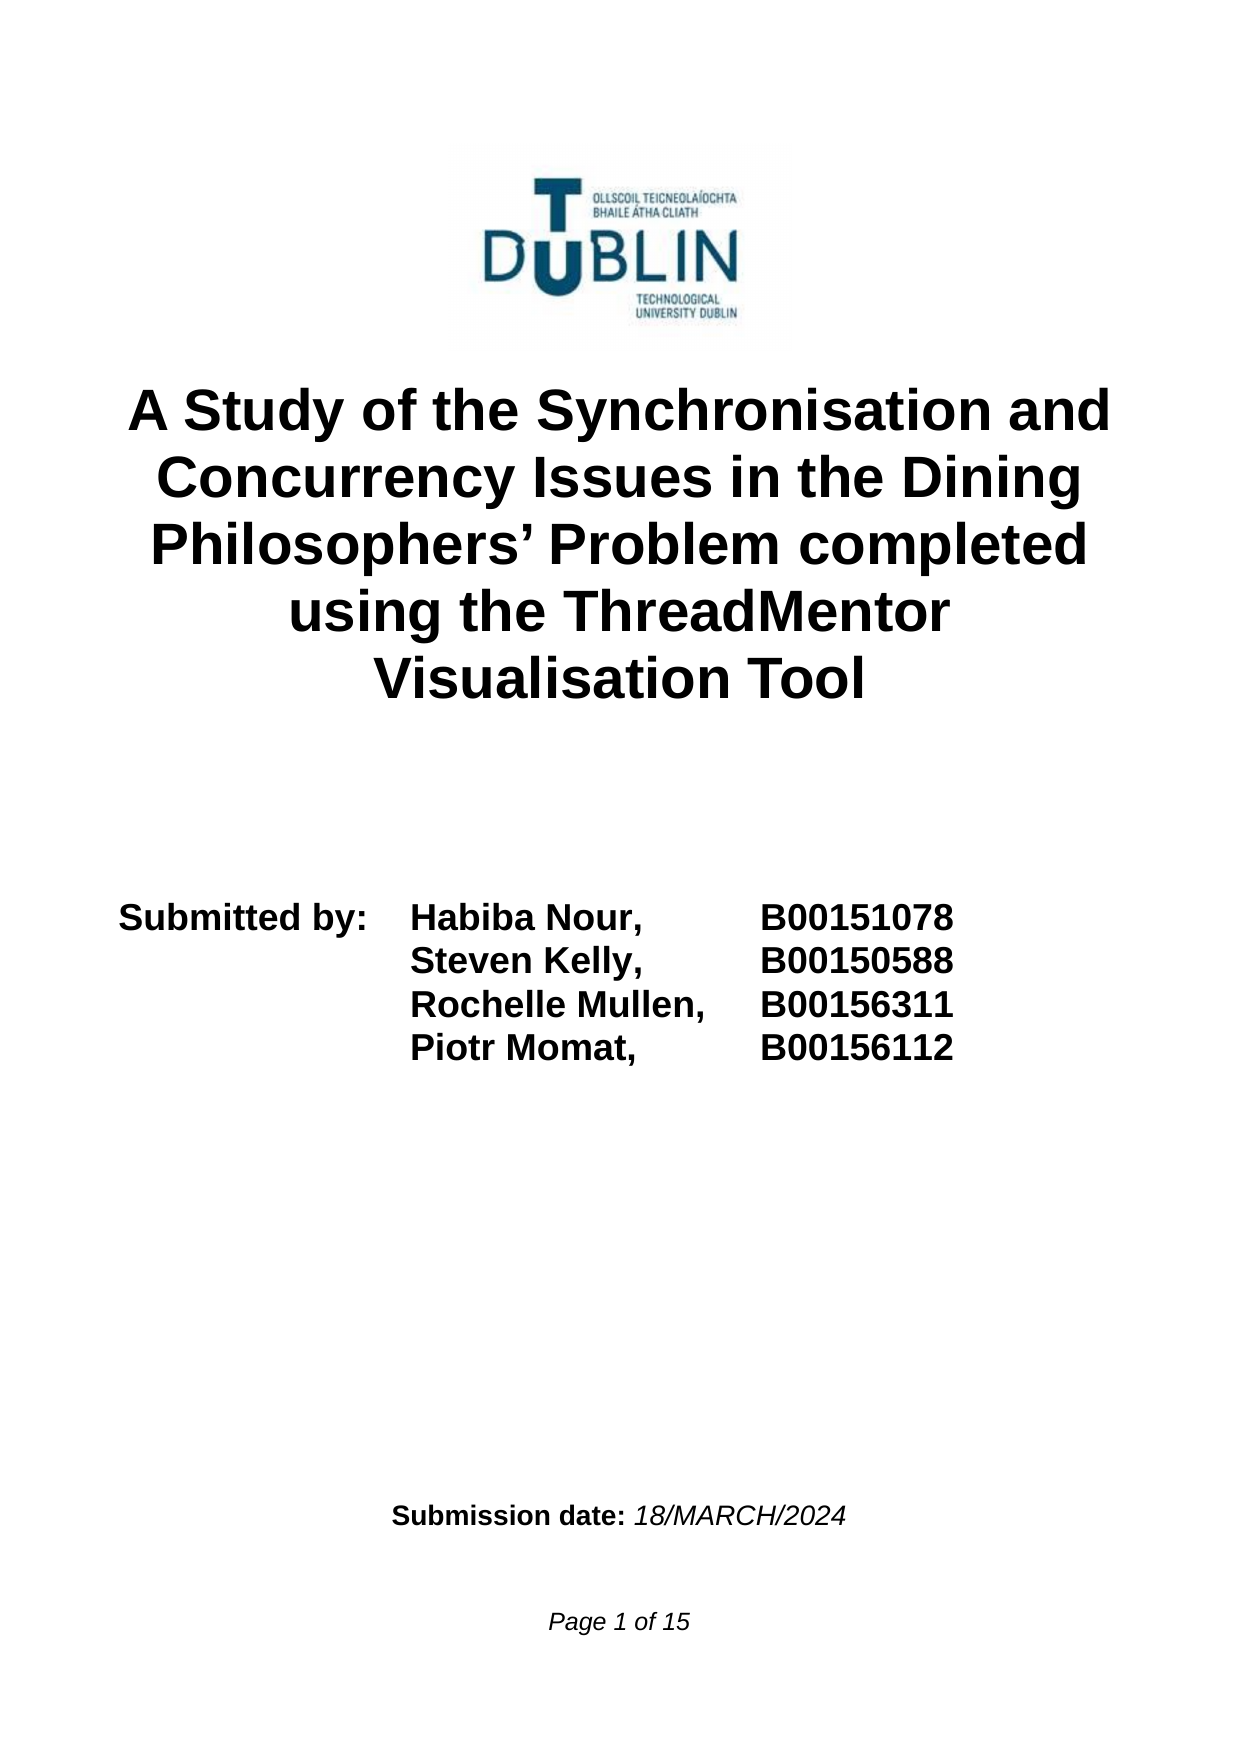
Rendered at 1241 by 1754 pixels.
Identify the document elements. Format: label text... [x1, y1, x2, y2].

text Submitted by: Habiba Nour, B00151078 [118, 896, 1122, 939]
picture [448, 143, 792, 351]
text Rochelle Mullen, B00156311 [118, 982, 1122, 1025]
text Piotr Momat, B00156112 [118, 1025, 1122, 1068]
title A Study of the Synchronisation and Concurrency Issues in the Dining Philosophers’ Problem completed using the ThreadMentor Visualisation Tool [118, 375, 1122, 711]
text Steven Kelly, B00150588 [118, 939, 1122, 982]
text Submission date: 18/MARCH/2024 [118, 1499, 1122, 1532]
